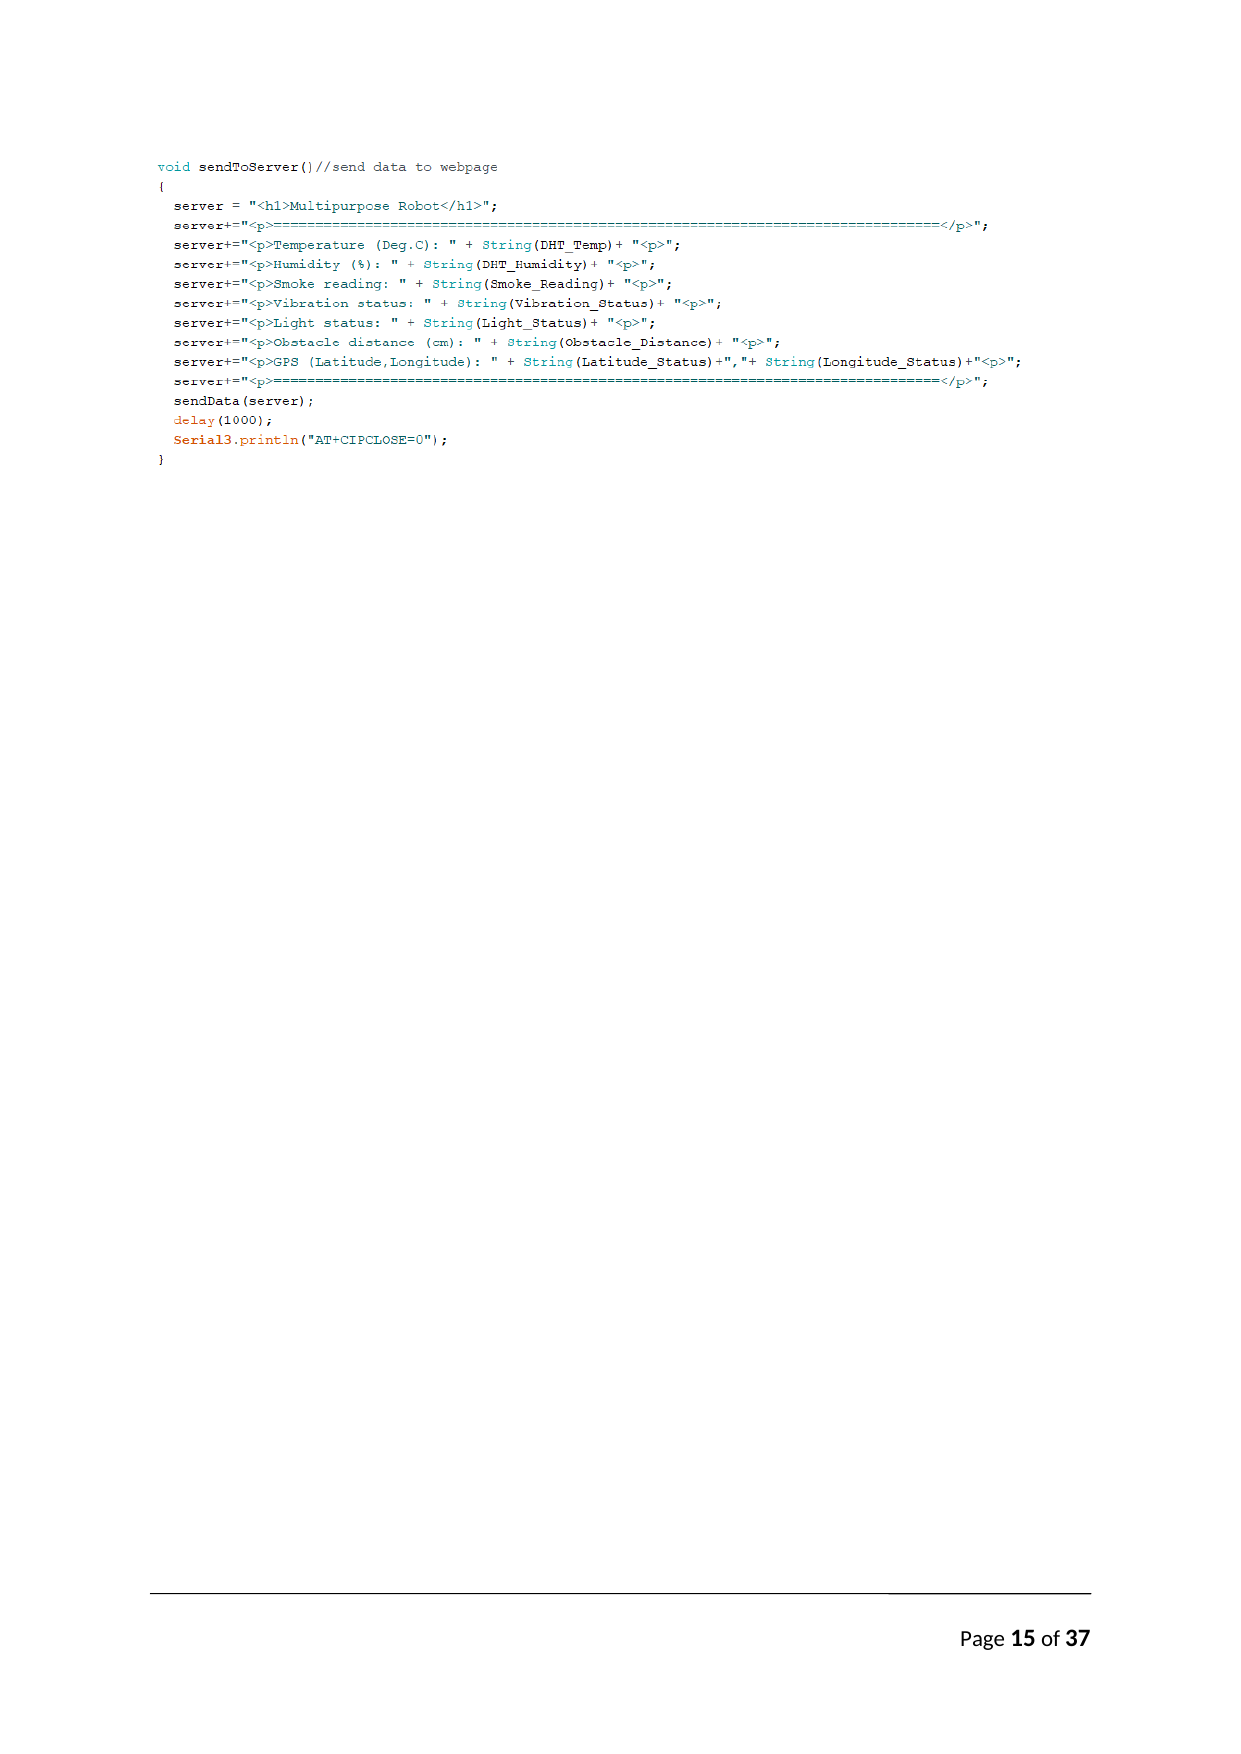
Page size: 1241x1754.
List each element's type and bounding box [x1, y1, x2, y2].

picture [150, 150, 1091, 471]
